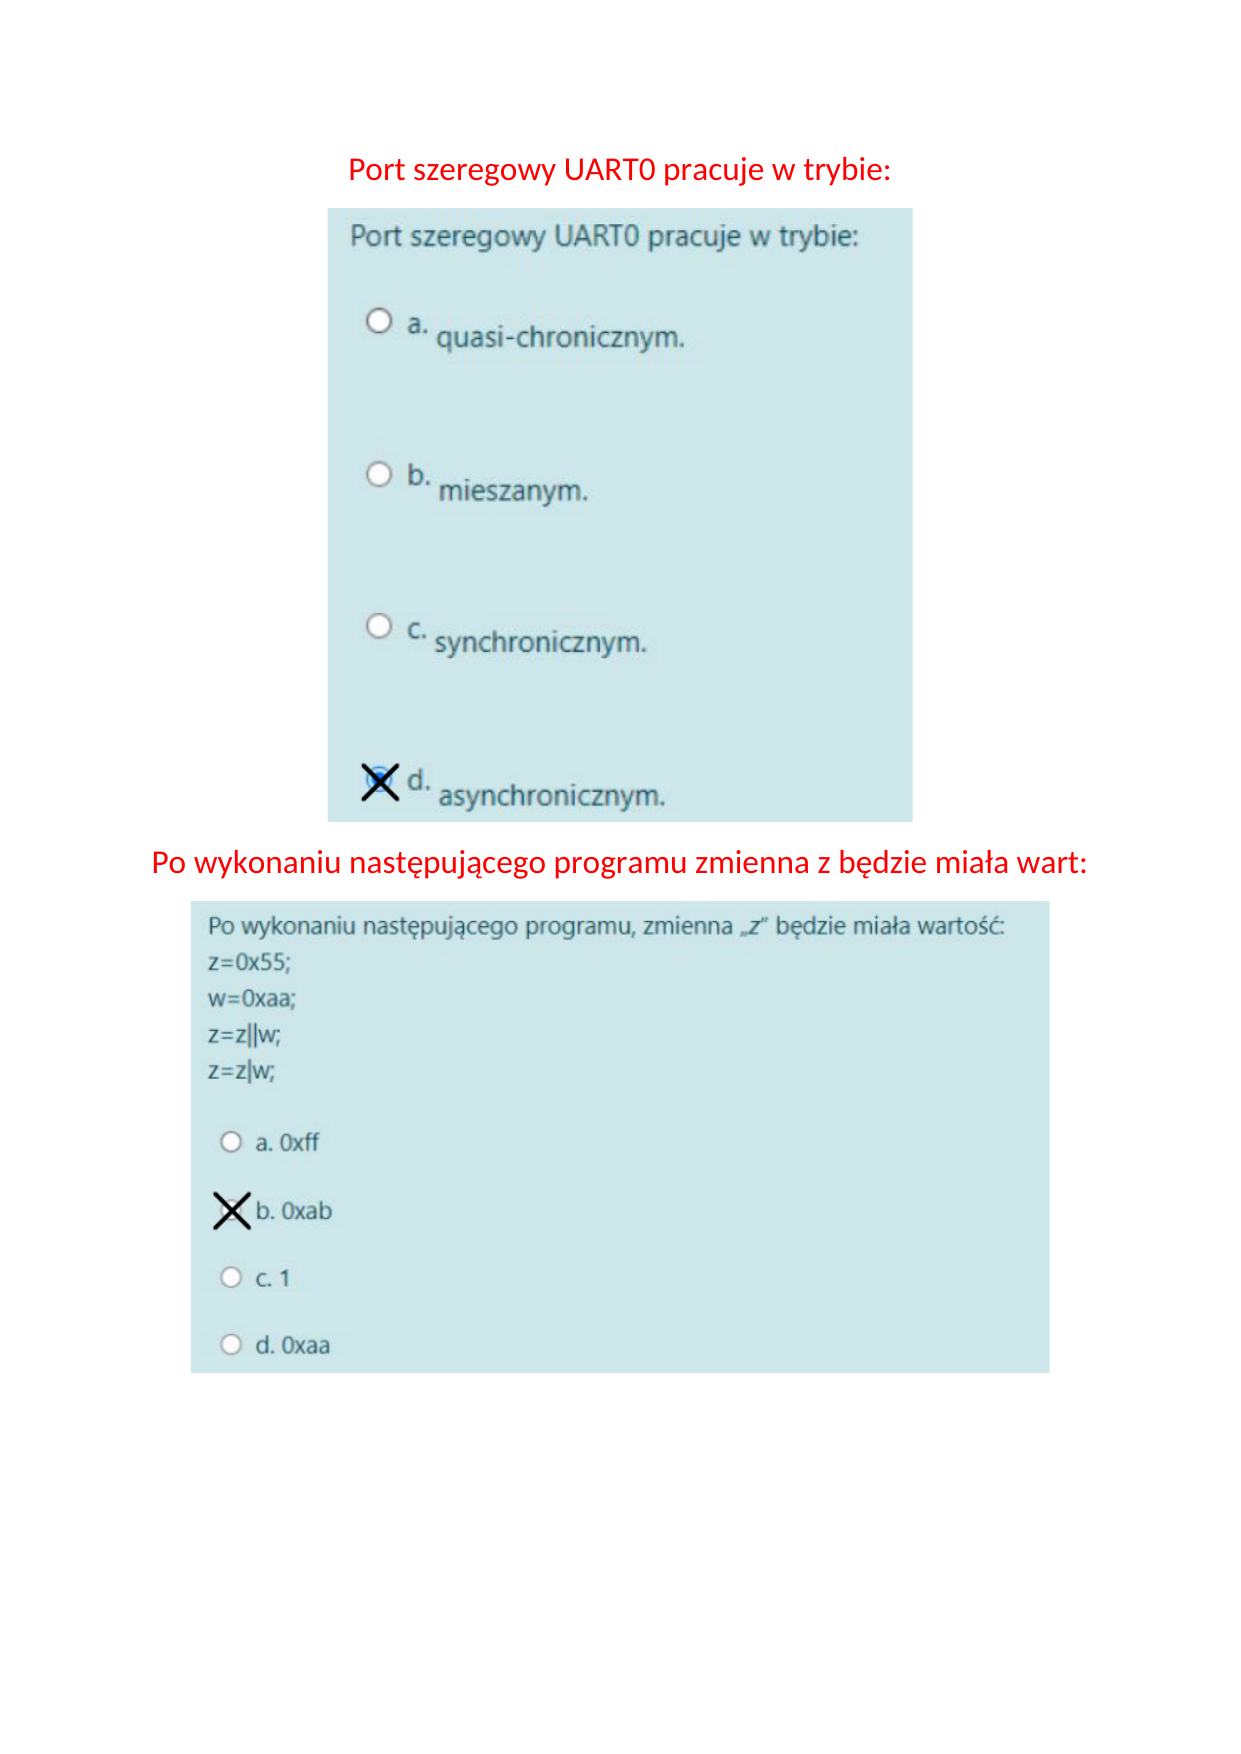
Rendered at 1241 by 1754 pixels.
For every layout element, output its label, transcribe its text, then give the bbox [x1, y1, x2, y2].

picture [327, 208, 913, 822]
text Port szeregowy UART0 pracuje w trybie: [148, 148, 1093, 188]
picture [190, 901, 1050, 1373]
text Po wykonaniu następującego programu zmienna z będzie miała wart: [148, 841, 1093, 882]
